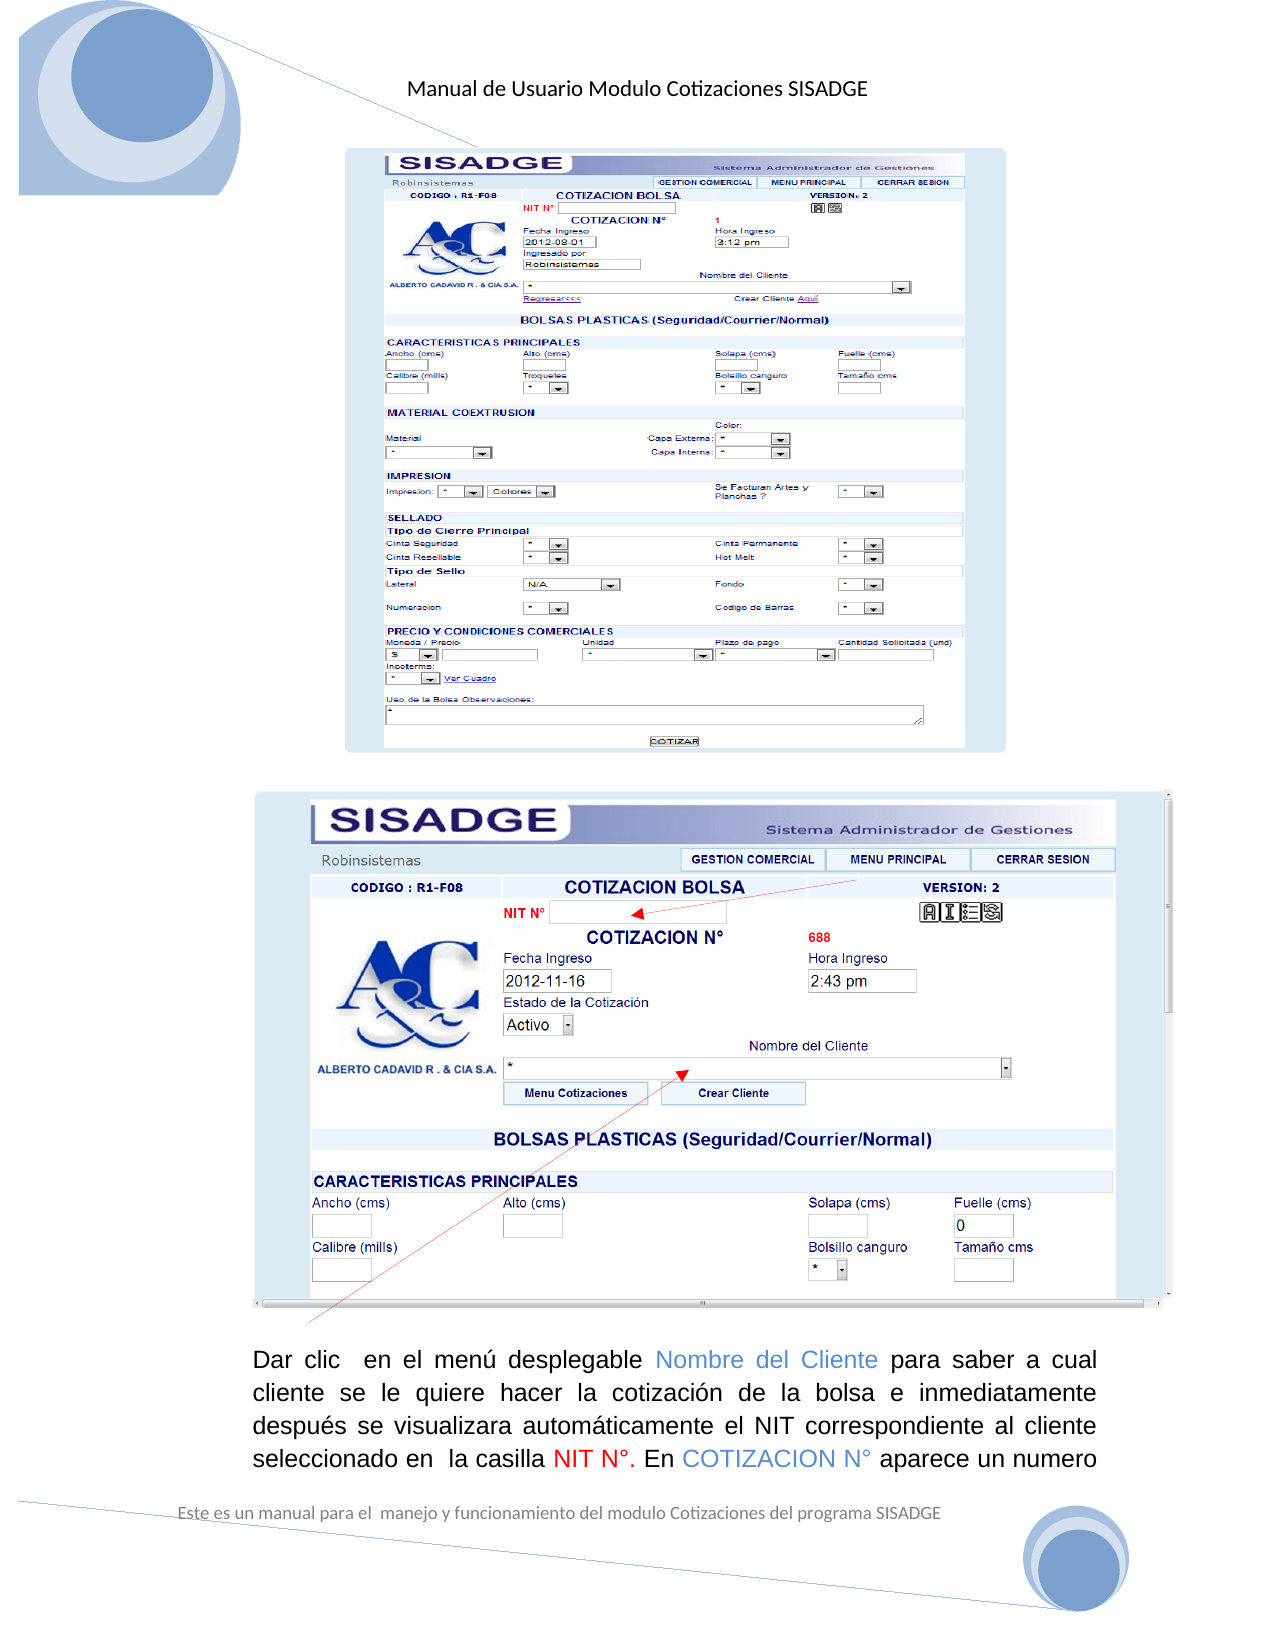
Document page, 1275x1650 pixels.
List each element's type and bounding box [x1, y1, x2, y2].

list [252, 1345, 1098, 1473]
picture [252, 789, 1173, 1308]
picture [344, 147, 1006, 753]
